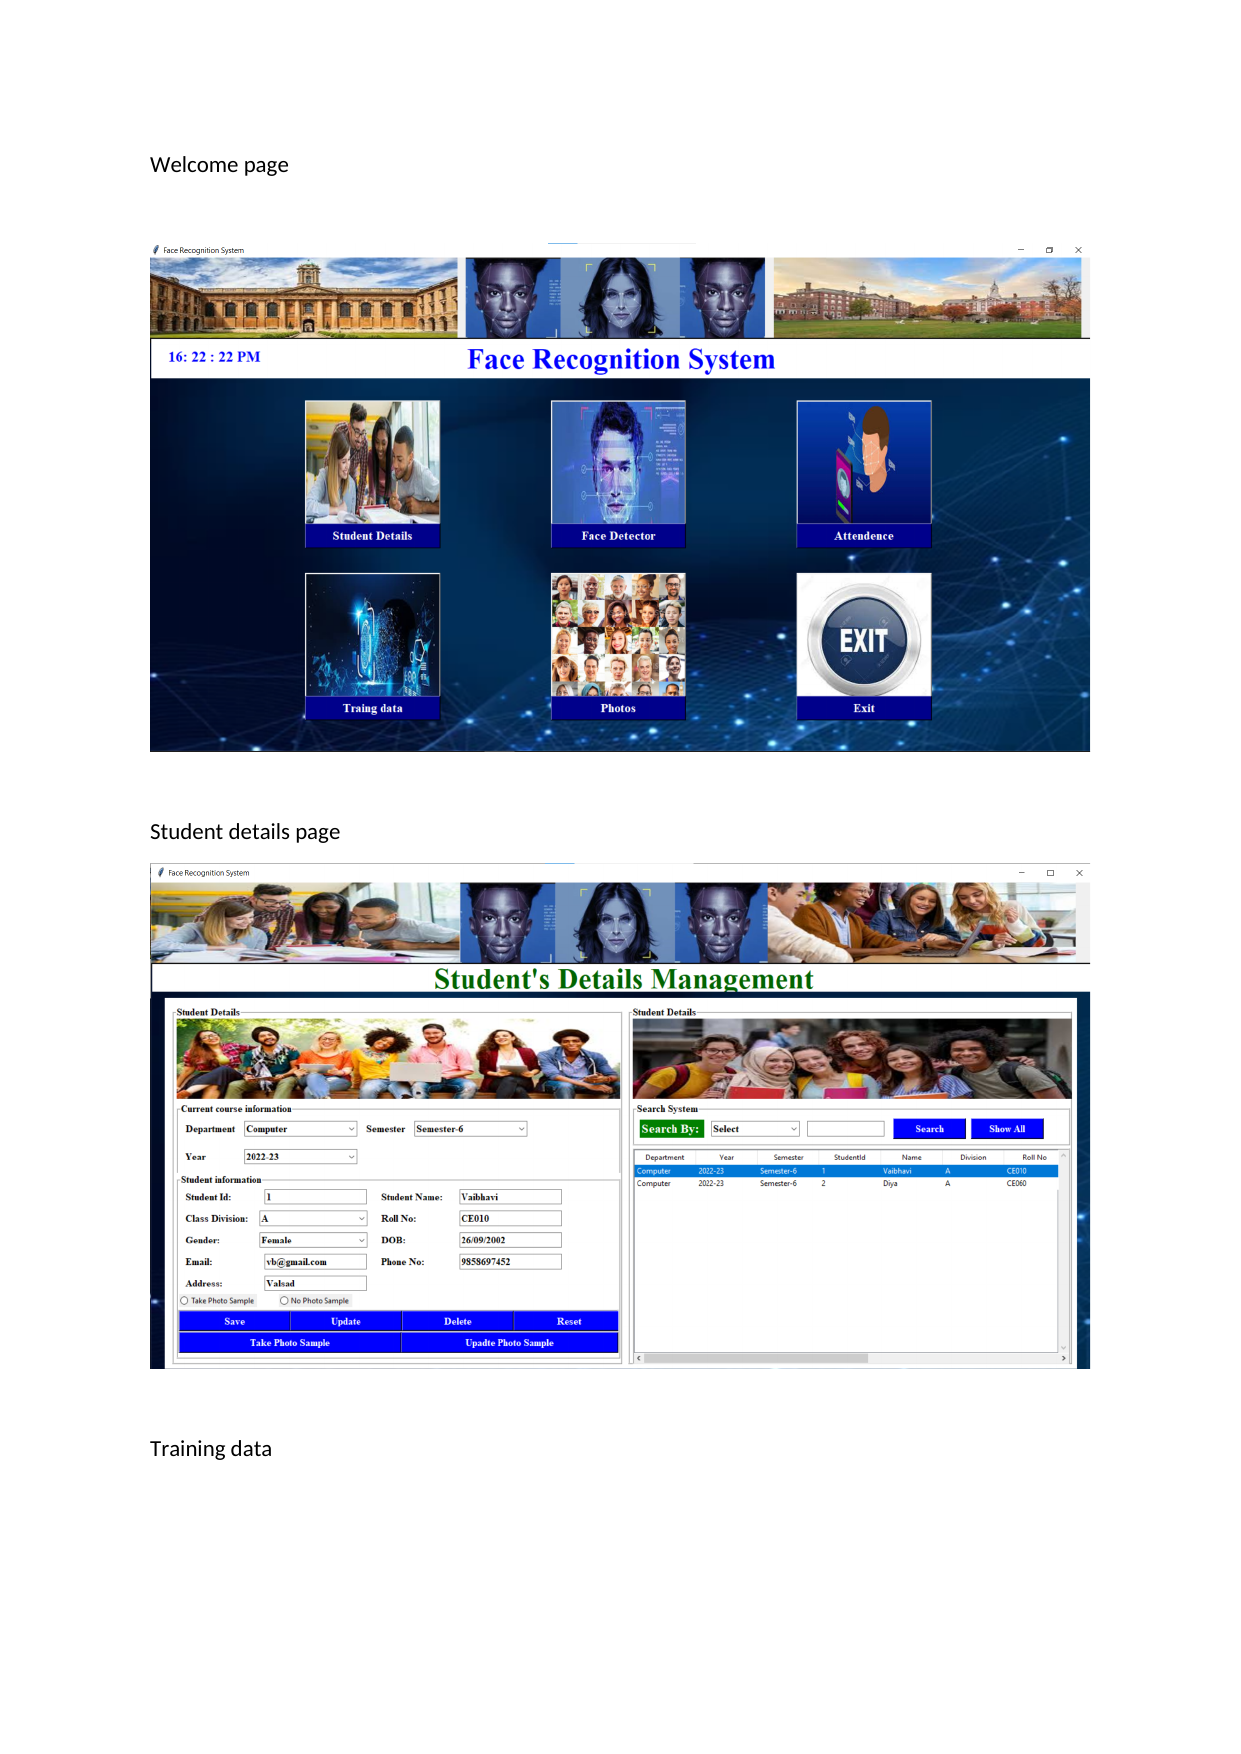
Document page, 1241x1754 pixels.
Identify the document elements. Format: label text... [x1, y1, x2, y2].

text Welcome page [150, 150, 1090, 178]
text Training data [150, 1434, 1090, 1462]
picture [150, 863, 1091, 1369]
picture [150, 243, 1091, 752]
text Student details page [150, 817, 1090, 845]
